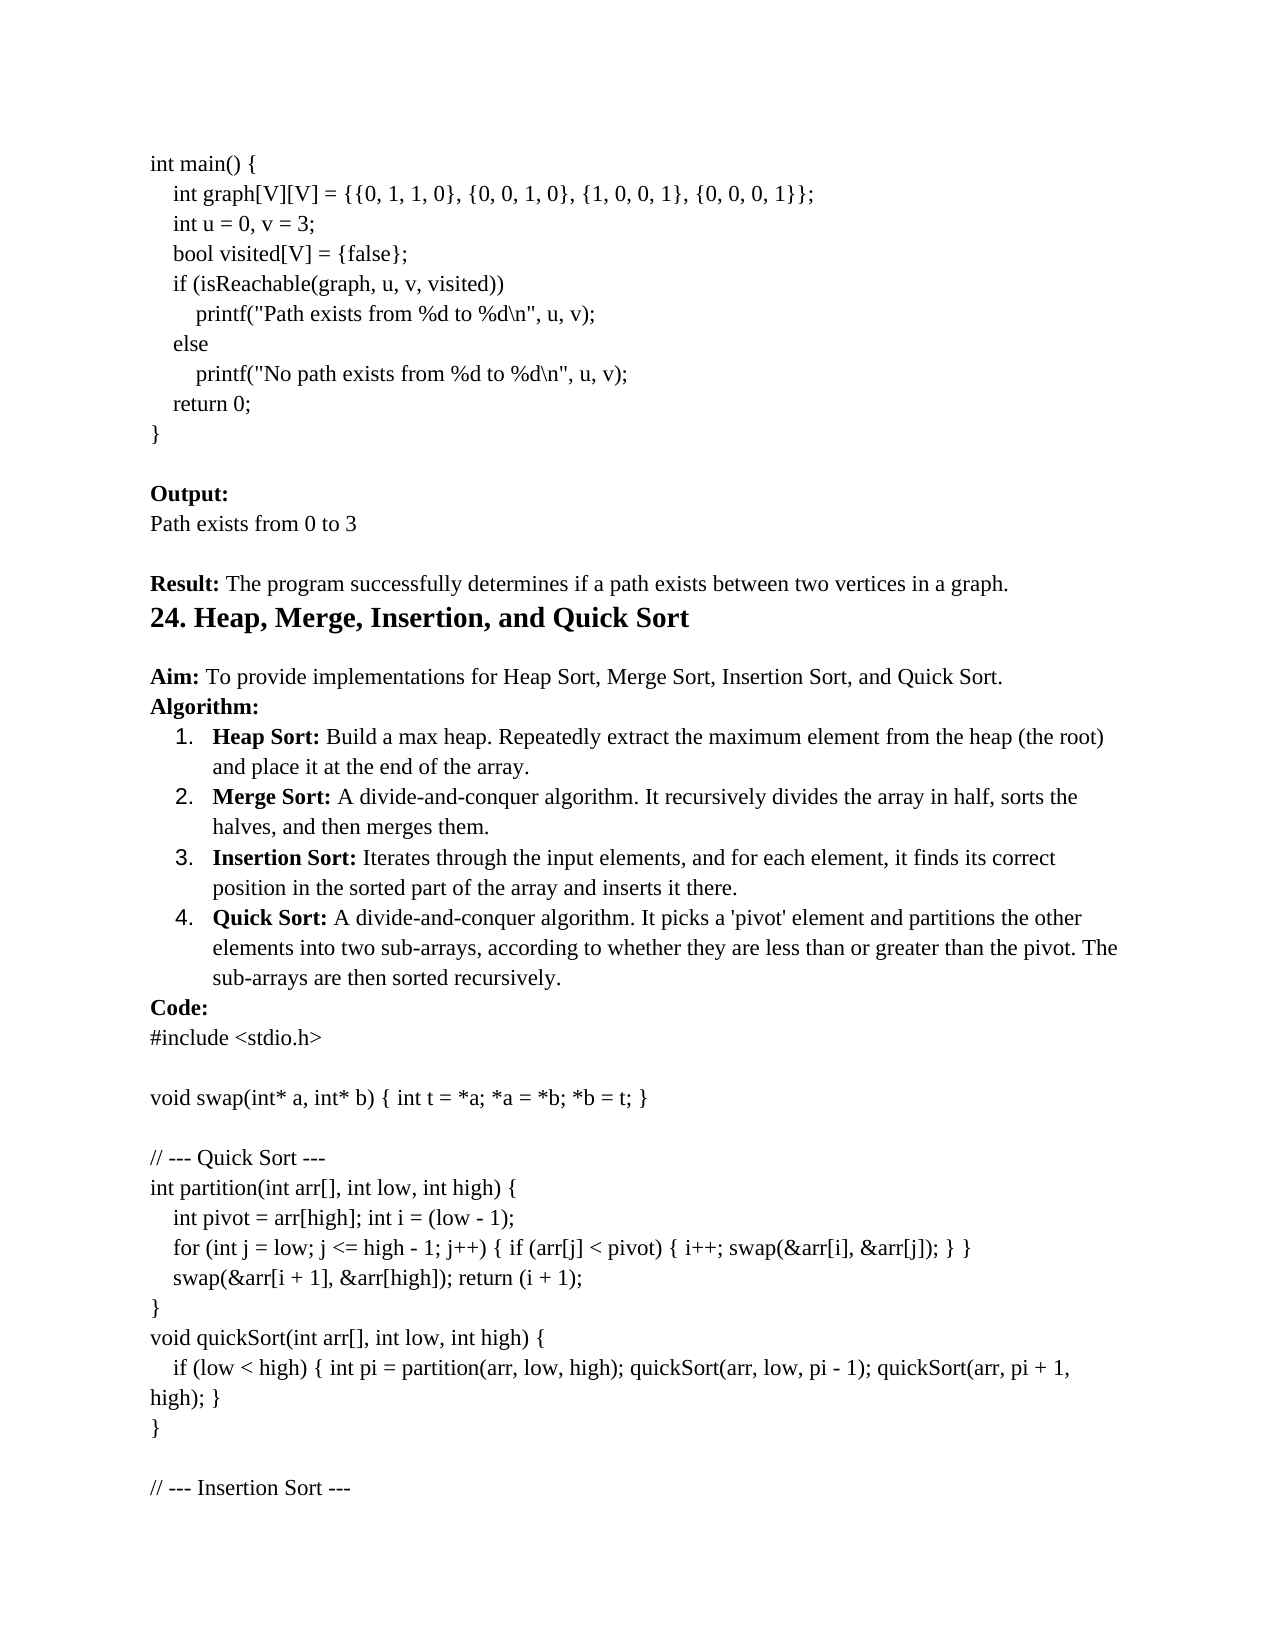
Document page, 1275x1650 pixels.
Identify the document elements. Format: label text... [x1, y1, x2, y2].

list Merge Sort: A divide-and-conquer algorithm. It recursively divides the array in half, sorts the halves, and then merges them. [175, 783, 1125, 840]
list Quick Sort: A divide-and-conquer algorithm. It picks a 'pivot' element and partitions the other elements into two sub-arrays, according to whether they are less than or greater than the pivot. The sub-arrays are then sorted recursively. [175, 903, 1125, 990]
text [150, 150, 1125, 476]
list Insertion Sort: Iterates through the input elements, and for each element, it finds its correct position in the sorted part of the array and inserts it there. [175, 843, 1125, 900]
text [150, 1024, 1125, 1500]
text Aim: To provide implementations for Heap Sort, Merge Sort, Insertion Sort, and Quick Sort. [150, 663, 1125, 689]
text Path exists from 0 to 3 [150, 510, 1125, 566]
text Result: The program successfully determines if a path exists between two vertices in a graph. [150, 570, 1125, 596]
text Algorithm: [150, 693, 1125, 719]
text Code: [150, 994, 1125, 1020]
text Output: [150, 480, 1125, 506]
subtitle 24. Heap, Merge, Insertion, and Quick Sort [150, 600, 1125, 633]
list Heap Sort: Build a max heap. Repeatedly extract the maximum element from the heap (the root) and place it at the end of the array. [175, 723, 1125, 780]
